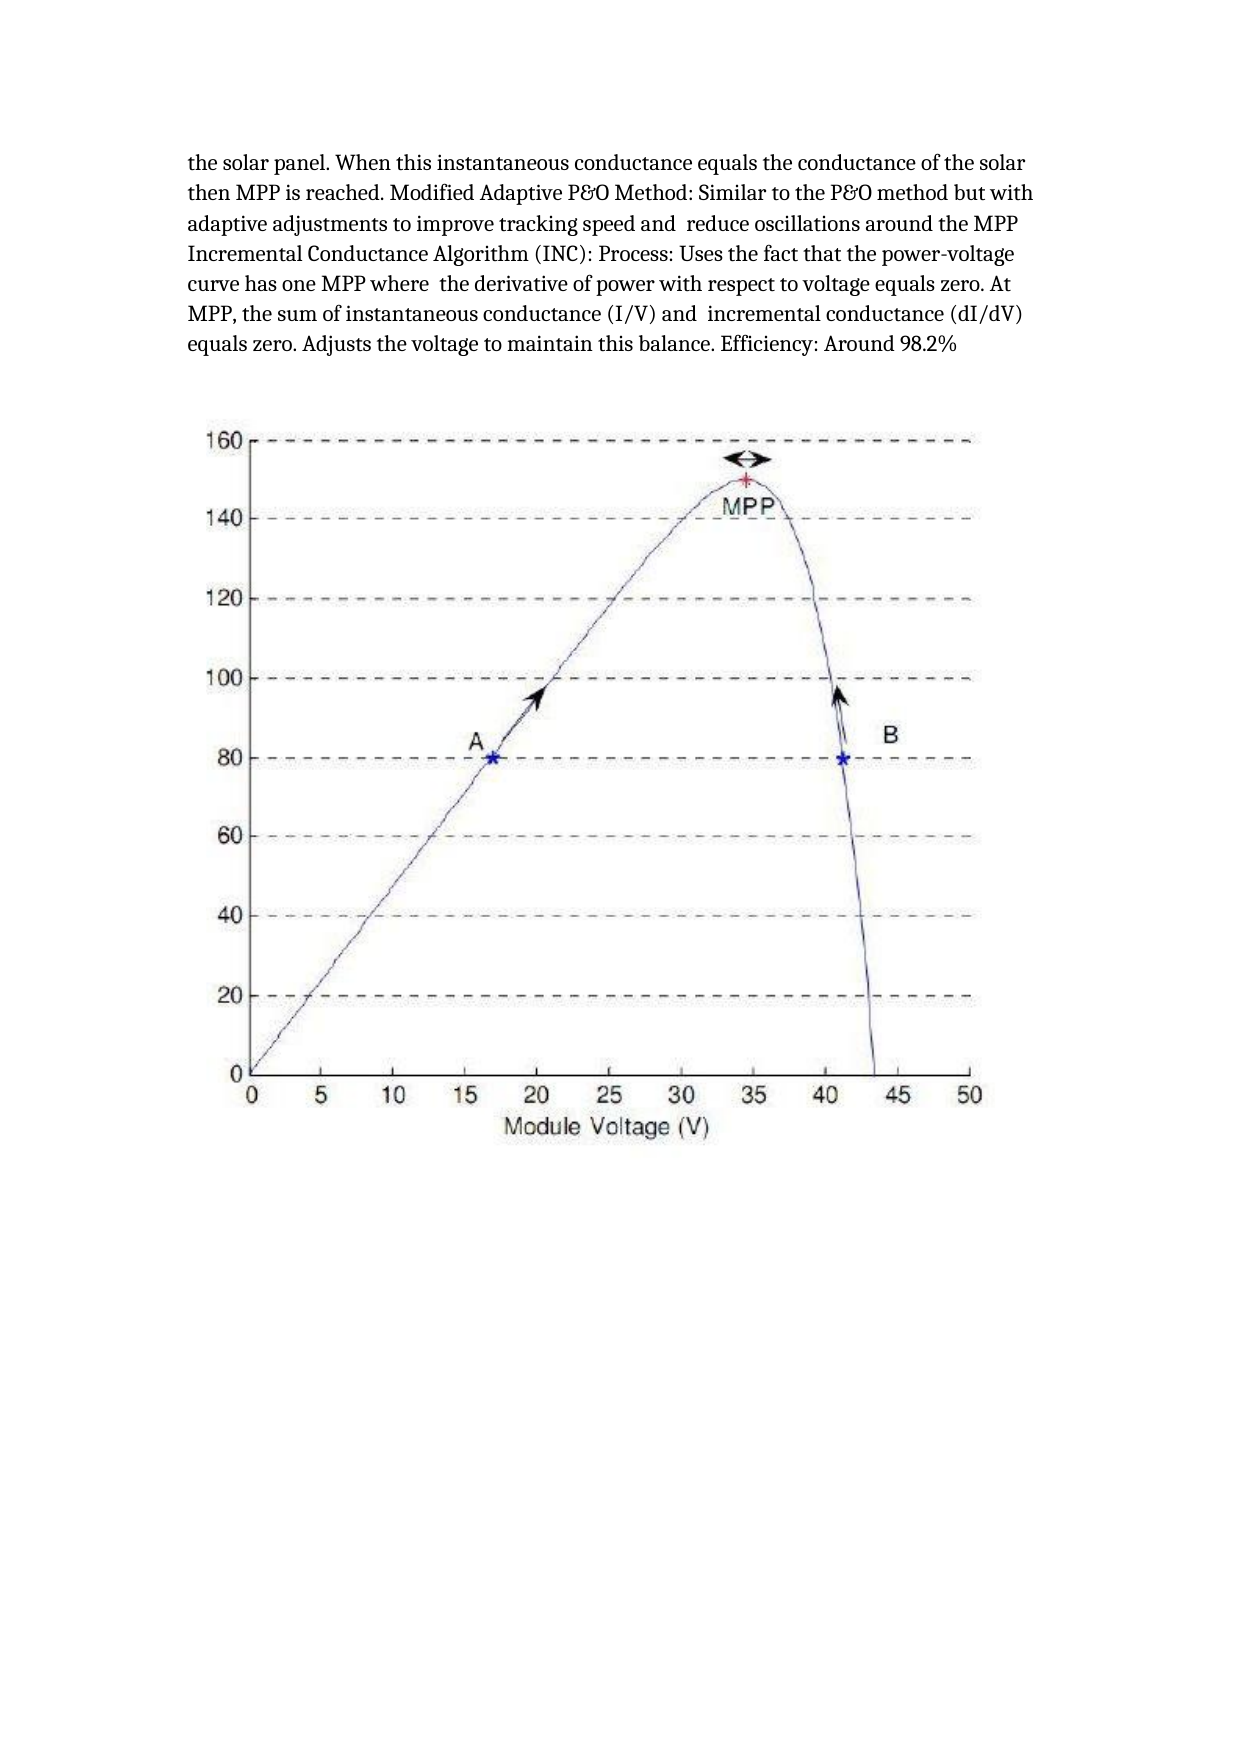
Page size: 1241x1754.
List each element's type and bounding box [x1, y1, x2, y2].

picture [206, 382, 996, 1172]
text [187, 150, 1053, 358]
